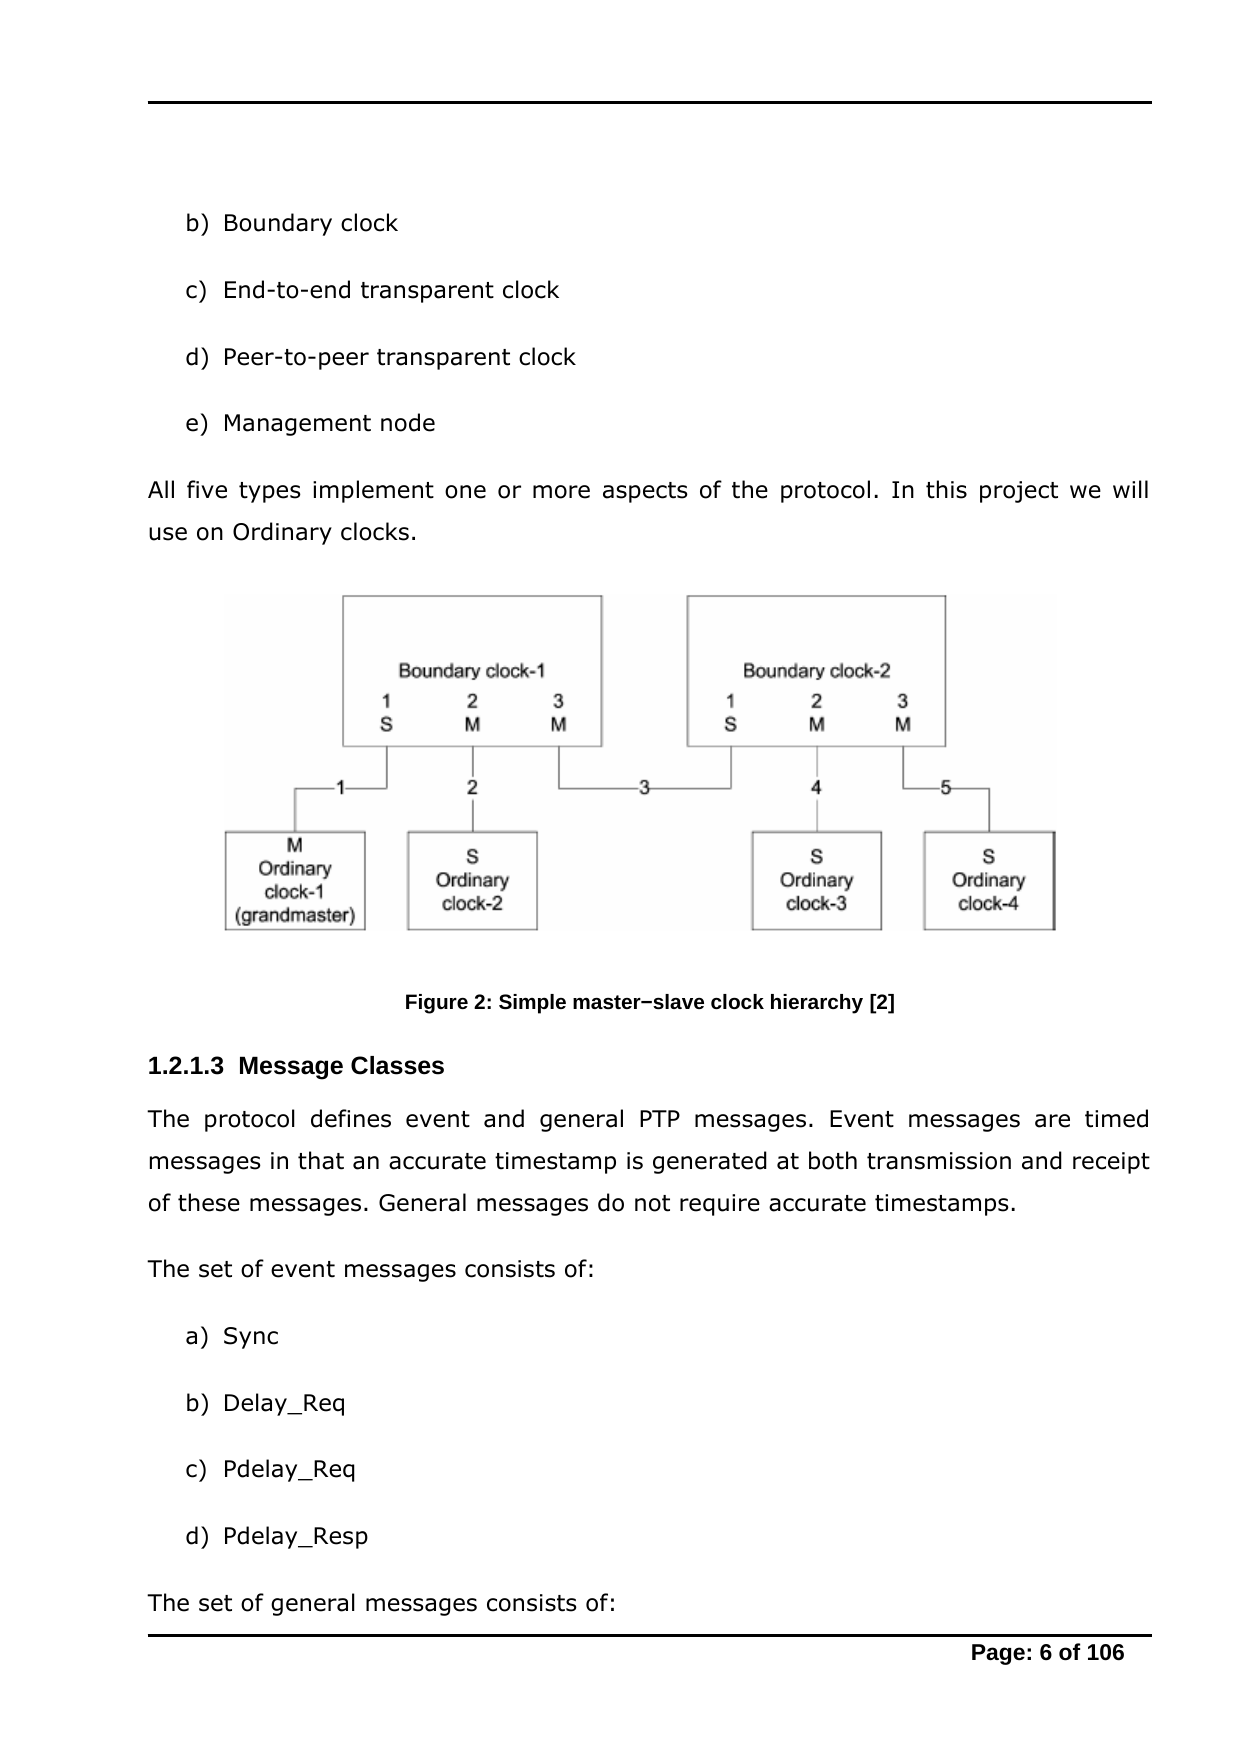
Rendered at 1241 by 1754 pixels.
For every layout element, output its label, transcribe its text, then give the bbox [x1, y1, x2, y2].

list Boundary clock [185, 208, 1152, 236]
text The set of event messages consists of: [148, 1255, 1152, 1283]
text Figure 2: Simple master−slave clock hierarchy [2] [148, 989, 1152, 1013]
list Pdelay_Resp [185, 1521, 1152, 1549]
text The set of general messages consists of: [148, 1588, 1152, 1616]
list Sync [185, 1321, 1152, 1349]
list Delay_Req [185, 1388, 1152, 1416]
list Management node [185, 408, 1152, 436]
text The protocol defines event and general PTP messages. Event messages are timed messages in that an accurate timestamp is generated at both transmission and receipt of these messages. General messages do not require accurate timestamps. [148, 1105, 1152, 1216]
picture [208, 583, 1092, 951]
text All five types implement one or more aspects of the protocol. In this project we will use on Ordinary clocks. [148, 475, 1152, 545]
list End-to-end transparent clock [185, 275, 1152, 303]
list Pdelay_Req [185, 1455, 1152, 1483]
subtitle Message Classes [148, 1051, 1152, 1080]
list Peer-to-peer transparent clock [185, 342, 1152, 370]
